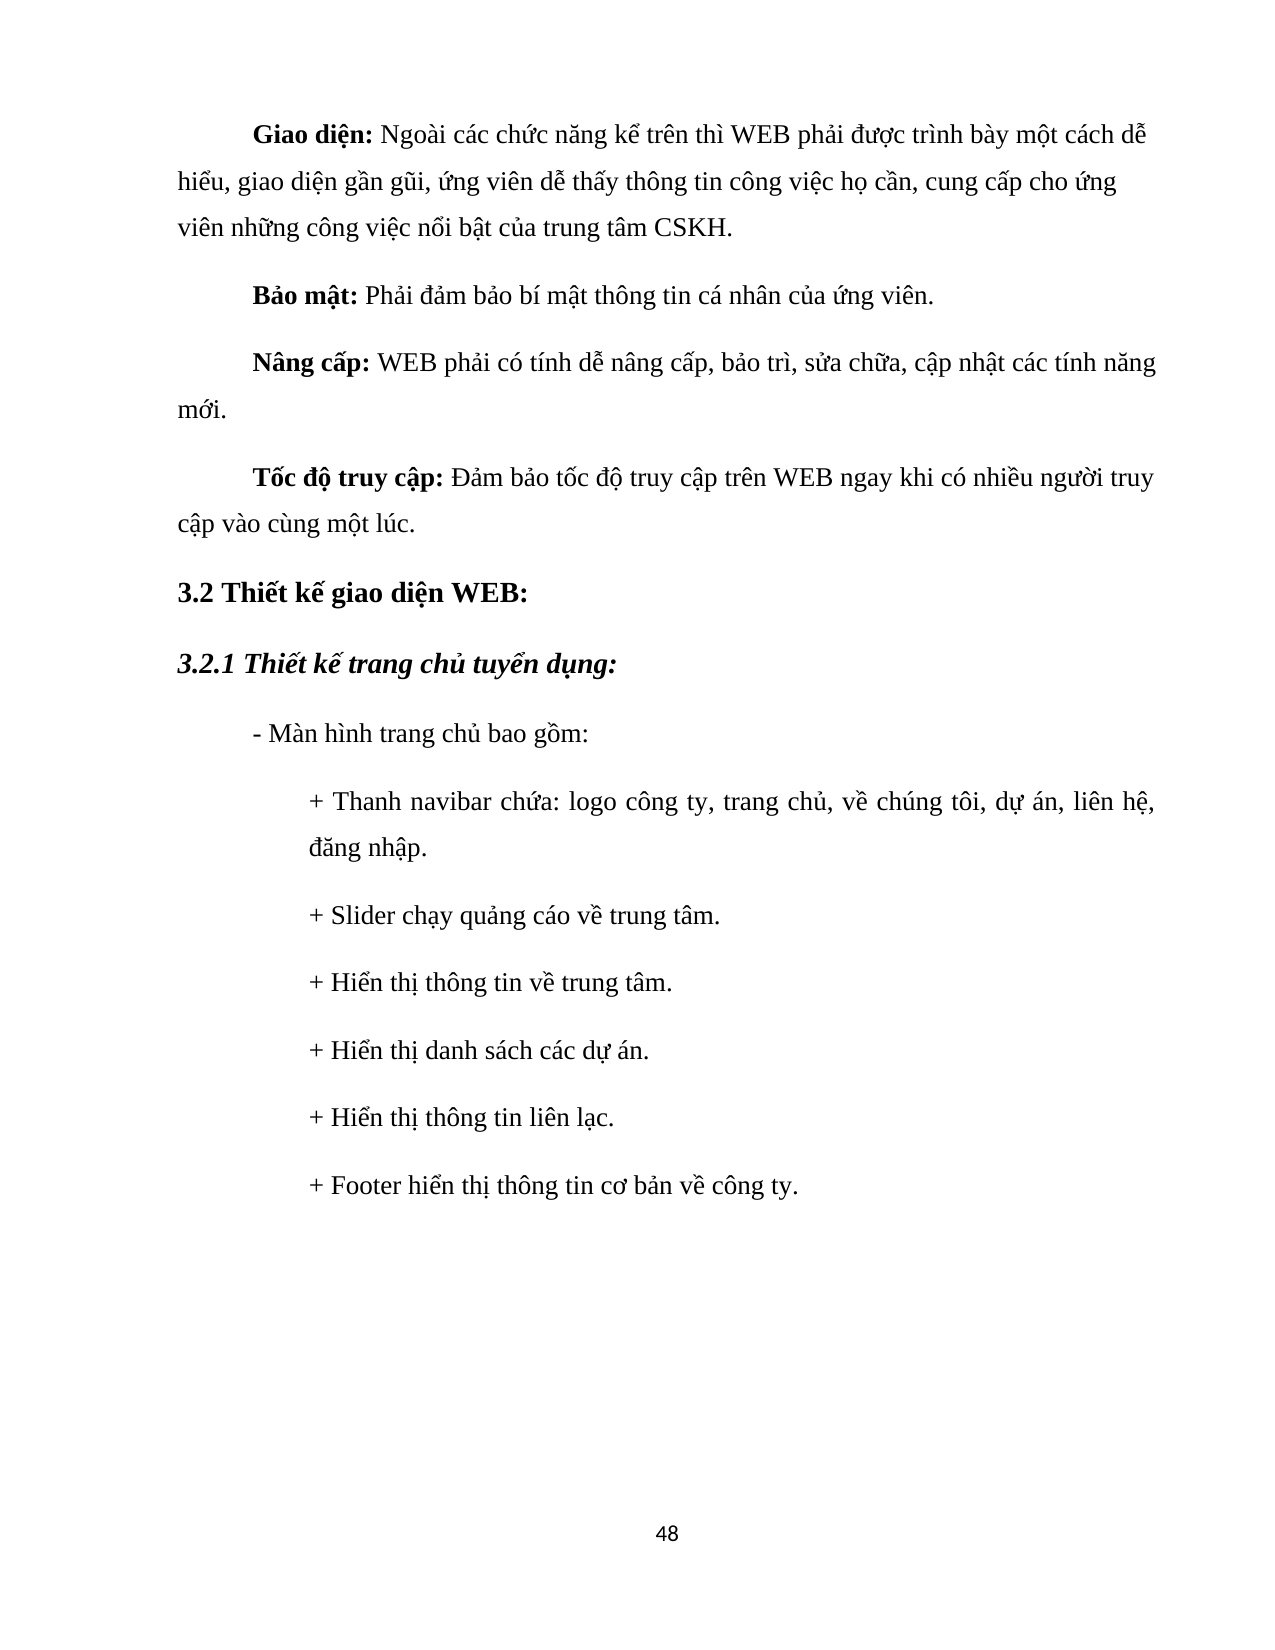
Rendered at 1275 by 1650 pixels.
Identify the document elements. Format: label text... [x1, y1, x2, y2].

text - Màn hình trang chủ bao gồm: [252, 717, 1157, 748]
text Giao diện: Ngoài các chức năng kể trên thì WEB phải được trình bày một cách dễ hiểu, giao diện gần gũi, ứng viên dễ thấy thông tin công việc họ cần, cung cấp cho ứng viên những công việc nổi bật của trung tâm CSKH. [177, 118, 1157, 243]
text Bảo mật: Phải đảm bảo bí mật thông tin cá nhân của ứng viên. [177, 279, 1157, 310]
text + Hiển thị danh sách các dự án. [299, 1034, 1157, 1065]
text + Slider chạy quảng cáo về trung tâm. [299, 899, 1157, 930]
text Nâng cấp: WEB phải có tính dễ nâng cấp, bảo trì, sửa chữa, cập nhật các tính năng mới. [177, 346, 1157, 424]
text Tốc độ truy cập: Đảm bảo tốc độ truy cập trên WEB ngay khi có nhiều người truy cập vào cùng một lúc. [177, 461, 1157, 538]
text + Hiển thị thông tin liên lạc. [299, 1101, 1157, 1132]
text + Thanh navibar chứa: logo công ty, trang chủ, về chúng tôi, dự án, liên hệ, đăng nhập. [308, 784, 1157, 862]
text 3.2 Thiết kế giao diện WEB: [177, 575, 1157, 608]
text 3.2.1 Thiết kế trang chủ tuyển dụng: [177, 646, 1157, 679]
text + Footer hiển thị thông tin cơ bản về công ty. [252, 1169, 1157, 1200]
text + Hiển thị thông tin về trung tâm. [299, 966, 1157, 997]
